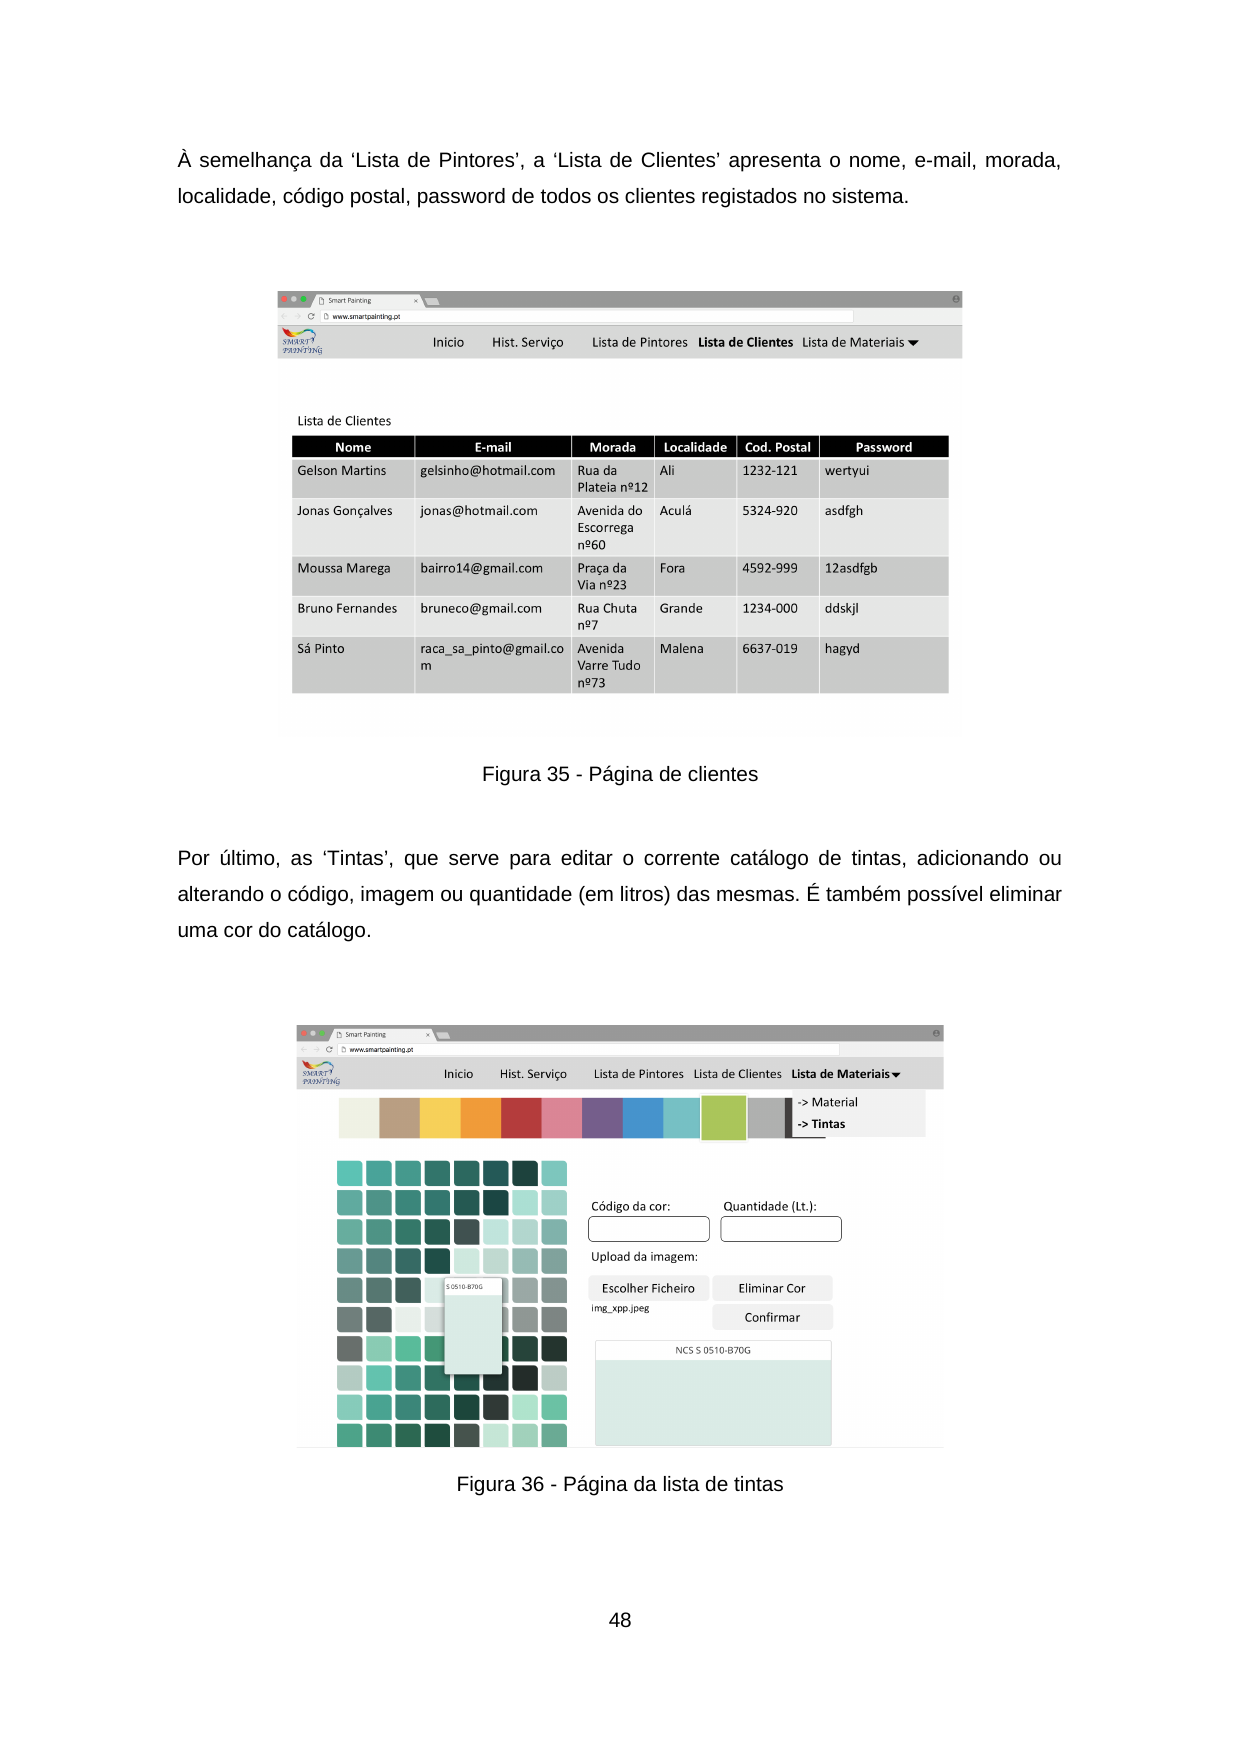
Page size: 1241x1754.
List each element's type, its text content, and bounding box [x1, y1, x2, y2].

picture [296, 1025, 944, 1448]
text Figura 35 - Página de clientes [177, 761, 1063, 785]
text Por último, as ‘Tintas’, que serve para editar o corrente catálogo de tintas, adicionando ou alterando o código, imagem ou quantidade (em litros) das mesmas. É também possível eliminar uma cor do catálogo. [177, 846, 1063, 942]
text À semelhança da ‘Lista de Pintores’, a ‘Lista de Clientes’ apresenta o nome, e-mail, morada, localidade, código postal, password de todos os clientes registados no sistema. [177, 148, 1063, 208]
picture [277, 291, 963, 737]
text Figura 36 - Página da lista de tintas [177, 1472, 1063, 1496]
